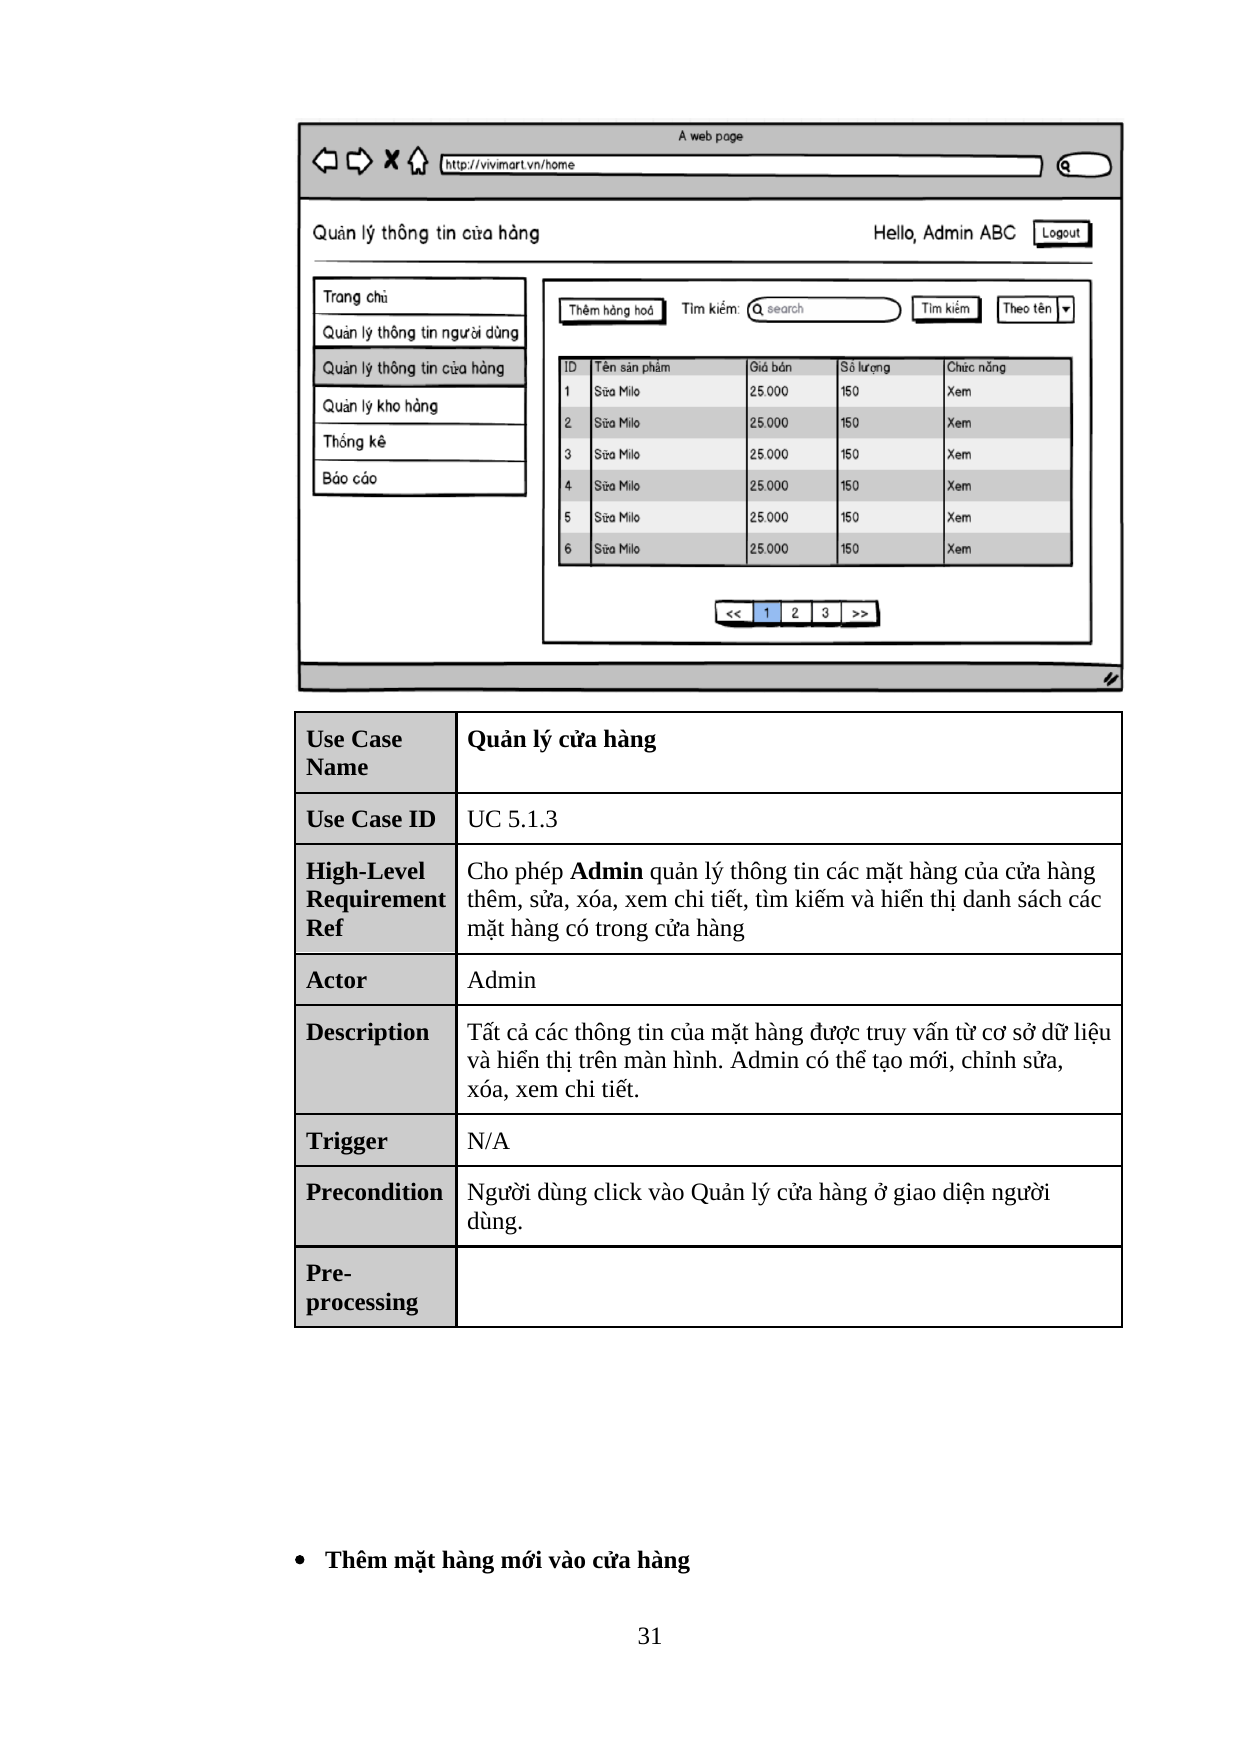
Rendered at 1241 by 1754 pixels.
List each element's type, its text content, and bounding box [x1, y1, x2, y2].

table_cell Người dùng click vào Quản lý cửa hàng ở giao diện người dùng. [458, 1167, 1121, 1245]
table_cell Cho phép Admin quản lý thông tin các mặt hàng của cửa hàng thêm, sửa, xóa, xem chi tiết, tìm kiếm và hiển thị danh sách các mặt hàng có trong cửa hàng [458, 845, 1121, 952]
table_cell UC 5.1.3 [458, 794, 1121, 843]
table_cell Tất cả các thông tin của mặt hàng được truy vấn từ cơ sở dữ liệu và hiển thị trên màn hình. Admin có thể tạo mới, chỉnh sửa, xóa, xem chi tiết. [458, 1006, 1121, 1113]
table_header Use Case Name [296, 713, 455, 792]
table_cell N/A [458, 1115, 1121, 1165]
table_cell [458, 1248, 1121, 1326]
picture [295, 118, 1125, 693]
table_cell Admin [458, 955, 1121, 1004]
table_cell Trigger [296, 1115, 455, 1165]
table_cell Actor [296, 955, 455, 1004]
table_cell Pre-processing [296, 1248, 455, 1326]
table_cell High-Level Requirement Ref [296, 845, 455, 952]
table_header Quản lý cửa hàng [458, 713, 1121, 792]
table_cell Description [296, 1006, 455, 1113]
table_cell Precondition [296, 1167, 455, 1245]
list Thêm mặt hàng mới vào cửa hàng [295, 1545, 1122, 1574]
table_cell Use Case ID [296, 794, 455, 843]
